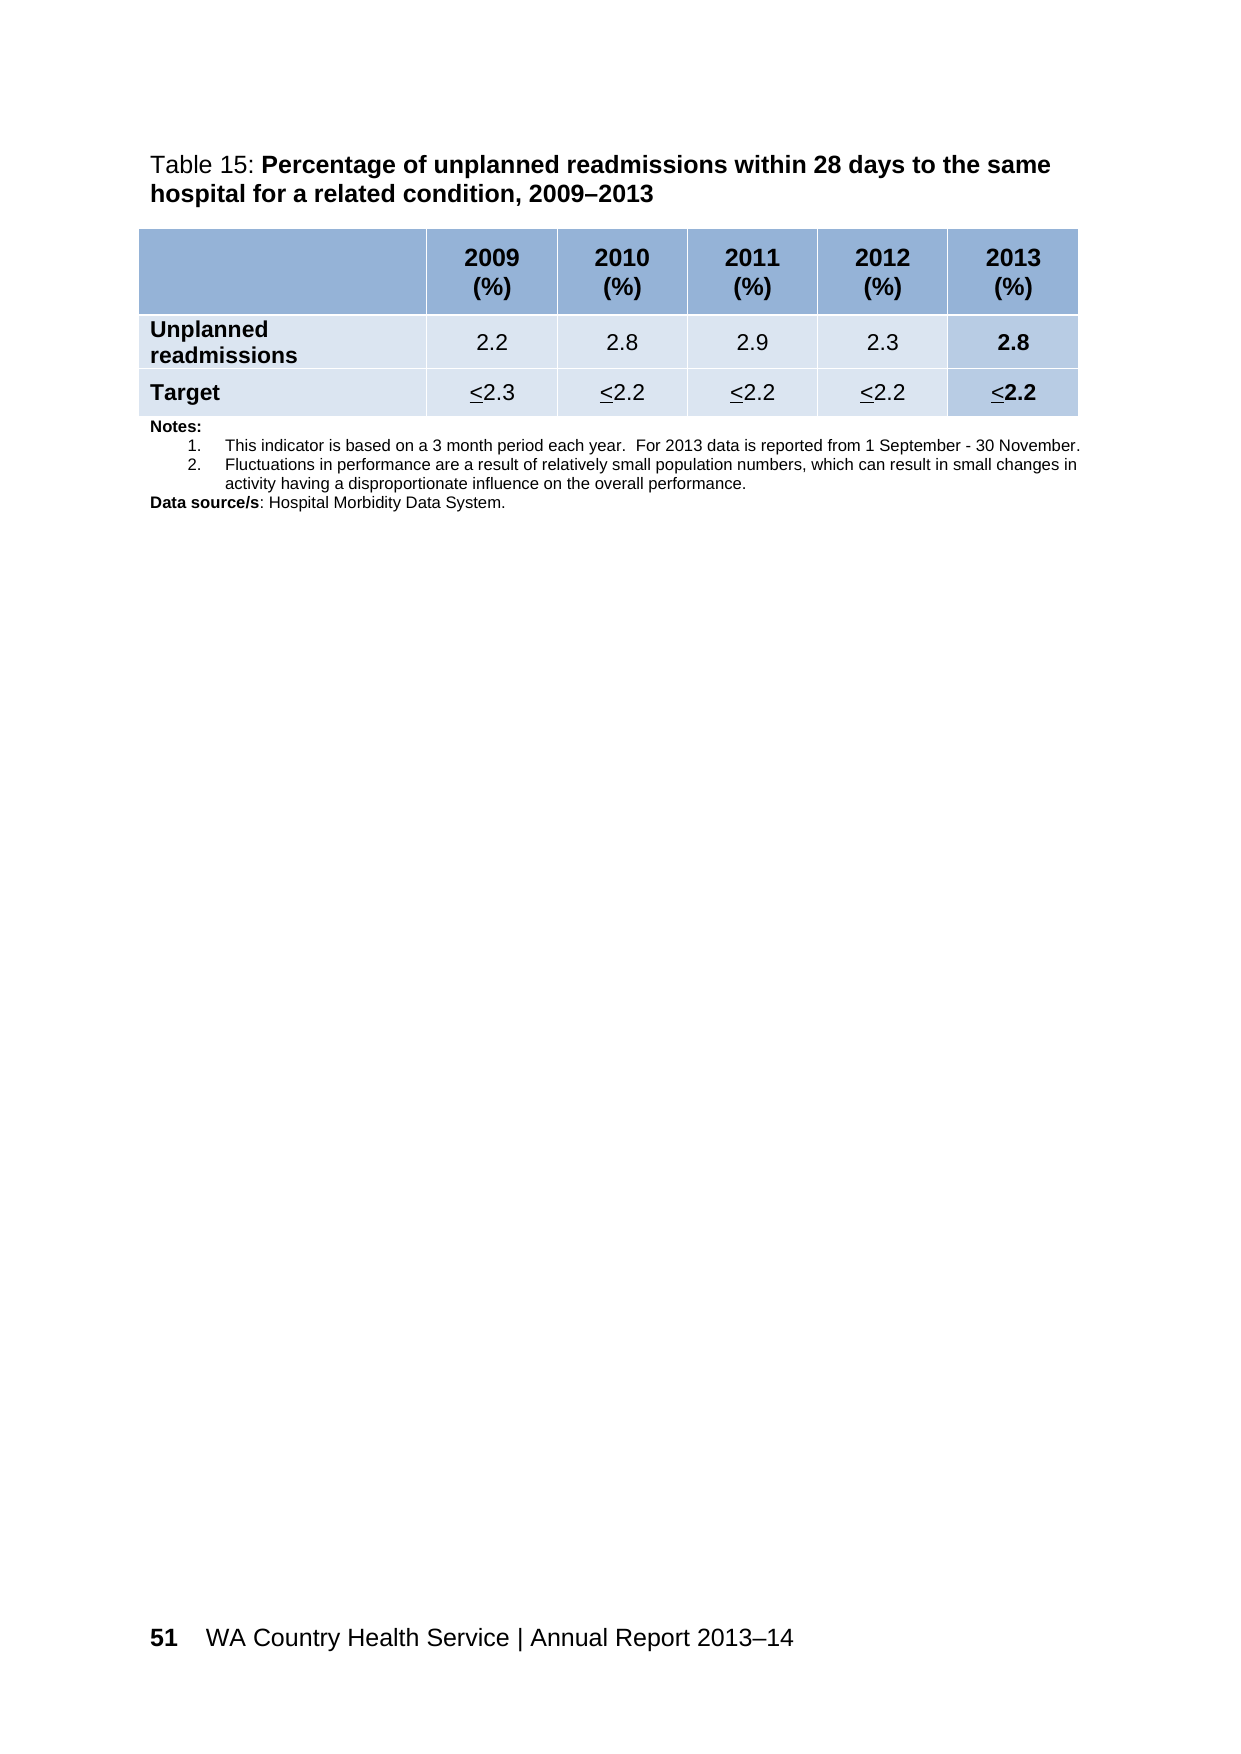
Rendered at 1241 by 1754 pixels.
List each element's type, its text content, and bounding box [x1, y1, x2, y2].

table_cell 2.9 [688, 316, 817, 368]
list This indicator is based on a 3 month period each year. For 2013 data is reported from 1 September - 30 November. [187, 436, 1090, 455]
text Notes: [150, 417, 1090, 436]
text Data source/s: Hospital Morbidity Data System. [150, 493, 1090, 512]
table_cell <2.3 [427, 369, 557, 416]
table_cell 2.3 [818, 316, 947, 368]
table_cell <2.2 [688, 369, 817, 416]
table_header 2013 (%) [948, 229, 1078, 314]
table_cell Target [139, 369, 426, 416]
table_cell <2.2 [948, 369, 1078, 416]
text Table 15: Percentage of unplanned readmissions within 28 days to the same hospital for a related condition, 2009–2013 [150, 150, 1090, 207]
table_cell Unplanned readmissions [139, 316, 426, 368]
table_header 2011 (%) [688, 229, 817, 314]
table_header 2009 (%) [427, 229, 557, 314]
table_cell 2.2 [427, 316, 557, 368]
table_cell <2.2 [818, 369, 947, 416]
table_cell 2.8 [558, 316, 687, 368]
table_cell 2.8 [948, 316, 1078, 368]
list Fluctuations in performance are a result of relatively small population numbers, which can result in small changes in activity having a disproportionate influence on the overall performance. [187, 455, 1090, 493]
table_header 2012 (%) [818, 229, 947, 314]
table_cell <2.2 [558, 369, 687, 416]
table_header 2010 (%) [558, 229, 687, 314]
table_header [139, 229, 426, 314]
